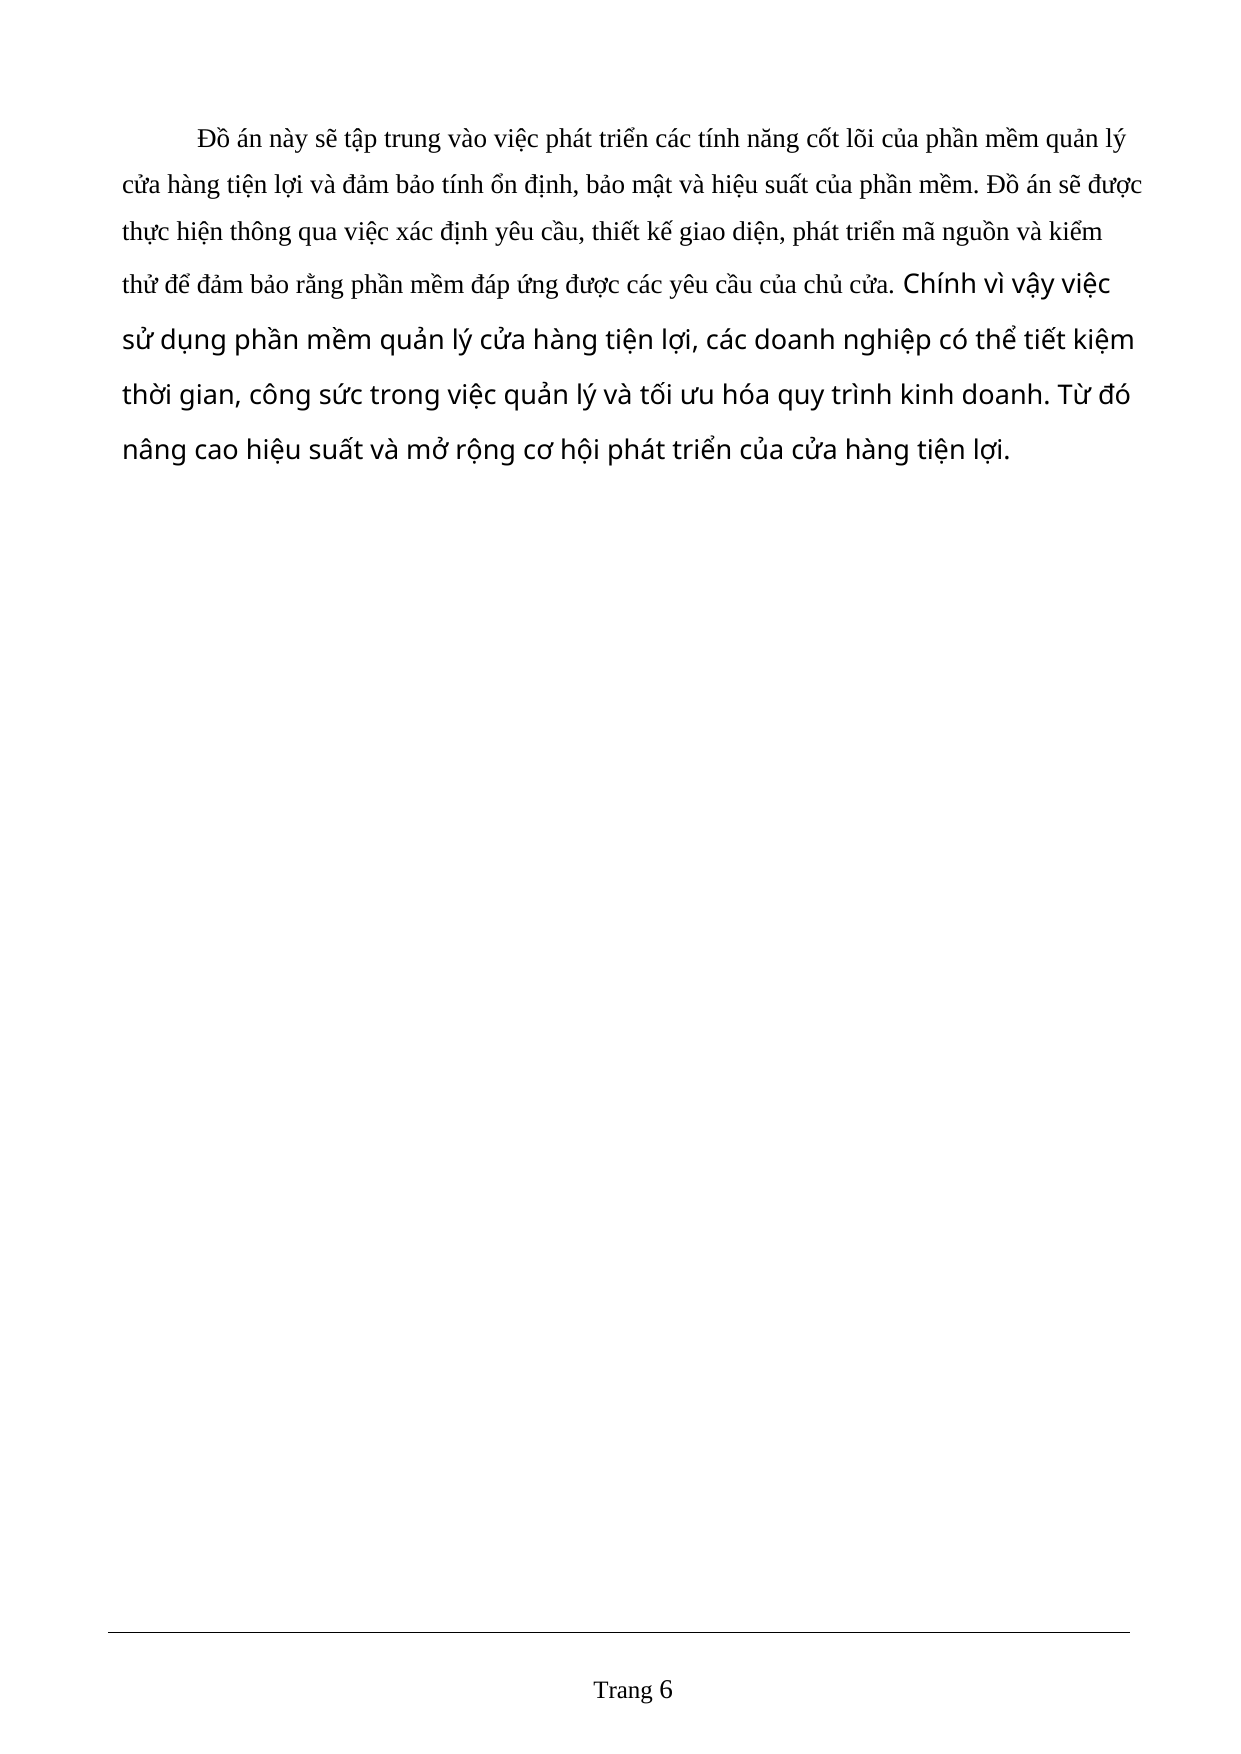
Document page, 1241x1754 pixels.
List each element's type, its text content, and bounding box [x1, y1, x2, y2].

text Đồ án này sẽ tập trung vào việc phát triển các tính năng cốt lõi của phần mềm quản lý cửa hàng tiện lợi và đảm bảo tính ổn định, bảo mật và hiệu suất của phần mềm. Đồ án sẽ được thực hiện thông qua việc xác định yêu cầu, thiết kế giao diện, phát triển mã nguồn và kiểm thử để đảm bảo rằng phần mềm đáp ứng được các yêu cầu của chủ cửa. Chính vì vậy việc sử dụng phần mềm quản lý cửa hàng tiện lợi, các doanh nghiệp có thể tiết kiệm thời gian, công sức trong việc quản lý và tối ưu hóa quy trình kinh doanh. Từ đó nâng cao hiệu suất và mở rộng cơ hội phát triển của cửa hàng tiện lợi. [122, 122, 1144, 468]
